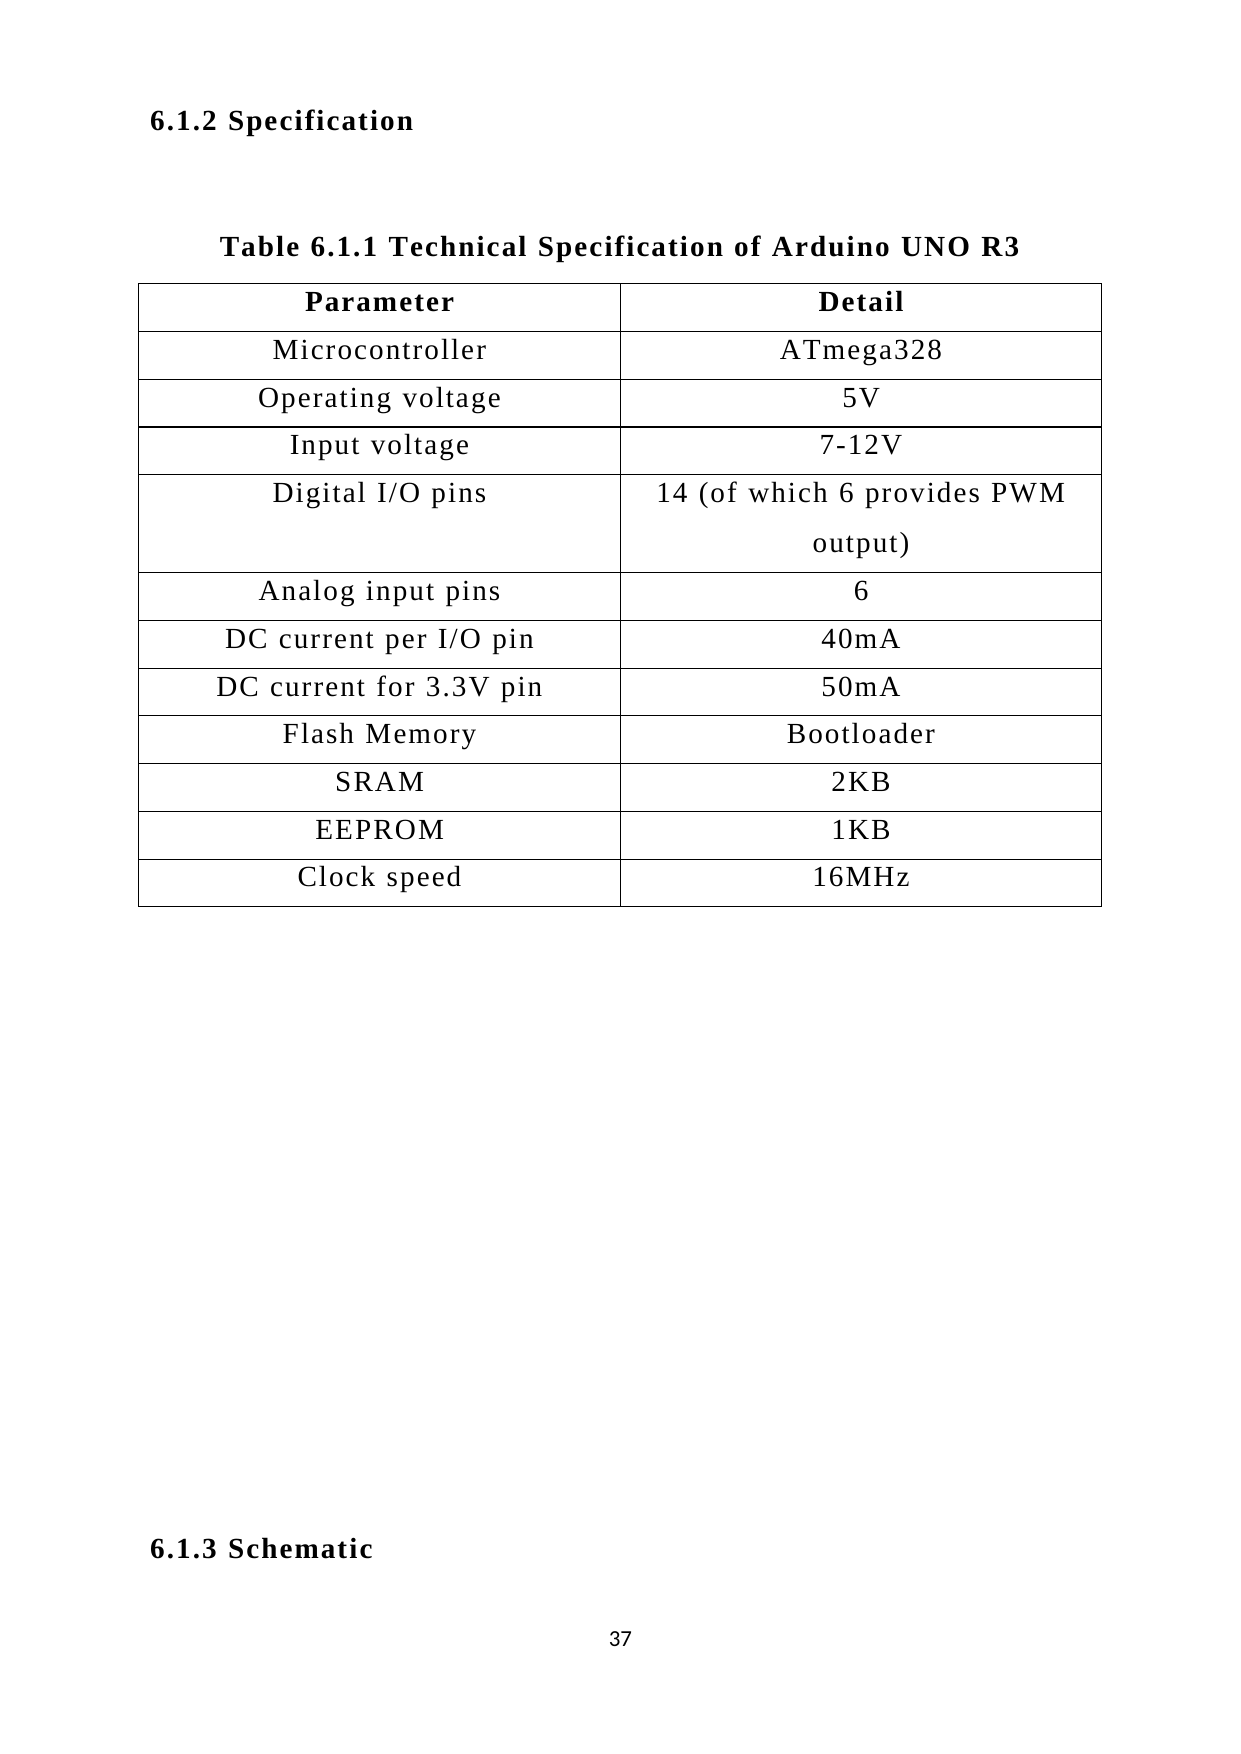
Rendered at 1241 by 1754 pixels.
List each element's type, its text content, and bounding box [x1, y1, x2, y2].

table_cell Microcontroller [139, 332, 620, 379]
table_cell DC current per I/O pin [139, 621, 620, 668]
table_cell 14 (of which 6 provides PWM output) [621, 475, 1101, 572]
table_cell 16MHz [621, 860, 1101, 906]
table_cell Analog input pins [139, 573, 620, 620]
text Table 6.1.1 Technical Specification of Arduino UNO R3 [150, 229, 1090, 262]
table_cell SRAM [139, 764, 620, 811]
table_cell 50mA [621, 669, 1101, 715]
text 6.1.2 Specification [150, 103, 1090, 137]
table_cell Bootloader [621, 716, 1101, 763]
table_header Detail [621, 284, 1101, 331]
table_cell ATmega328 [621, 332, 1101, 379]
table_cell Input voltage [139, 428, 620, 474]
table_cell Digital I/O pins [139, 475, 620, 572]
table_cell 1KB [621, 812, 1101, 858]
table_cell EEPROM [139, 812, 620, 858]
table_cell 40mA [621, 621, 1101, 668]
table_cell Flash Memory [139, 716, 620, 763]
table_cell 2KB [621, 764, 1101, 811]
text 6.1.3 Schematic [150, 1531, 1090, 1564]
table_cell 5V [621, 380, 1101, 426]
table_cell 7-12V [621, 428, 1101, 474]
table_cell DC current for 3.3V pin [139, 669, 620, 715]
table_cell 6 [621, 573, 1101, 620]
table_cell Operating voltage [139, 380, 620, 426]
table_header Parameter [139, 284, 620, 331]
table_cell Clock speed [139, 860, 620, 906]
